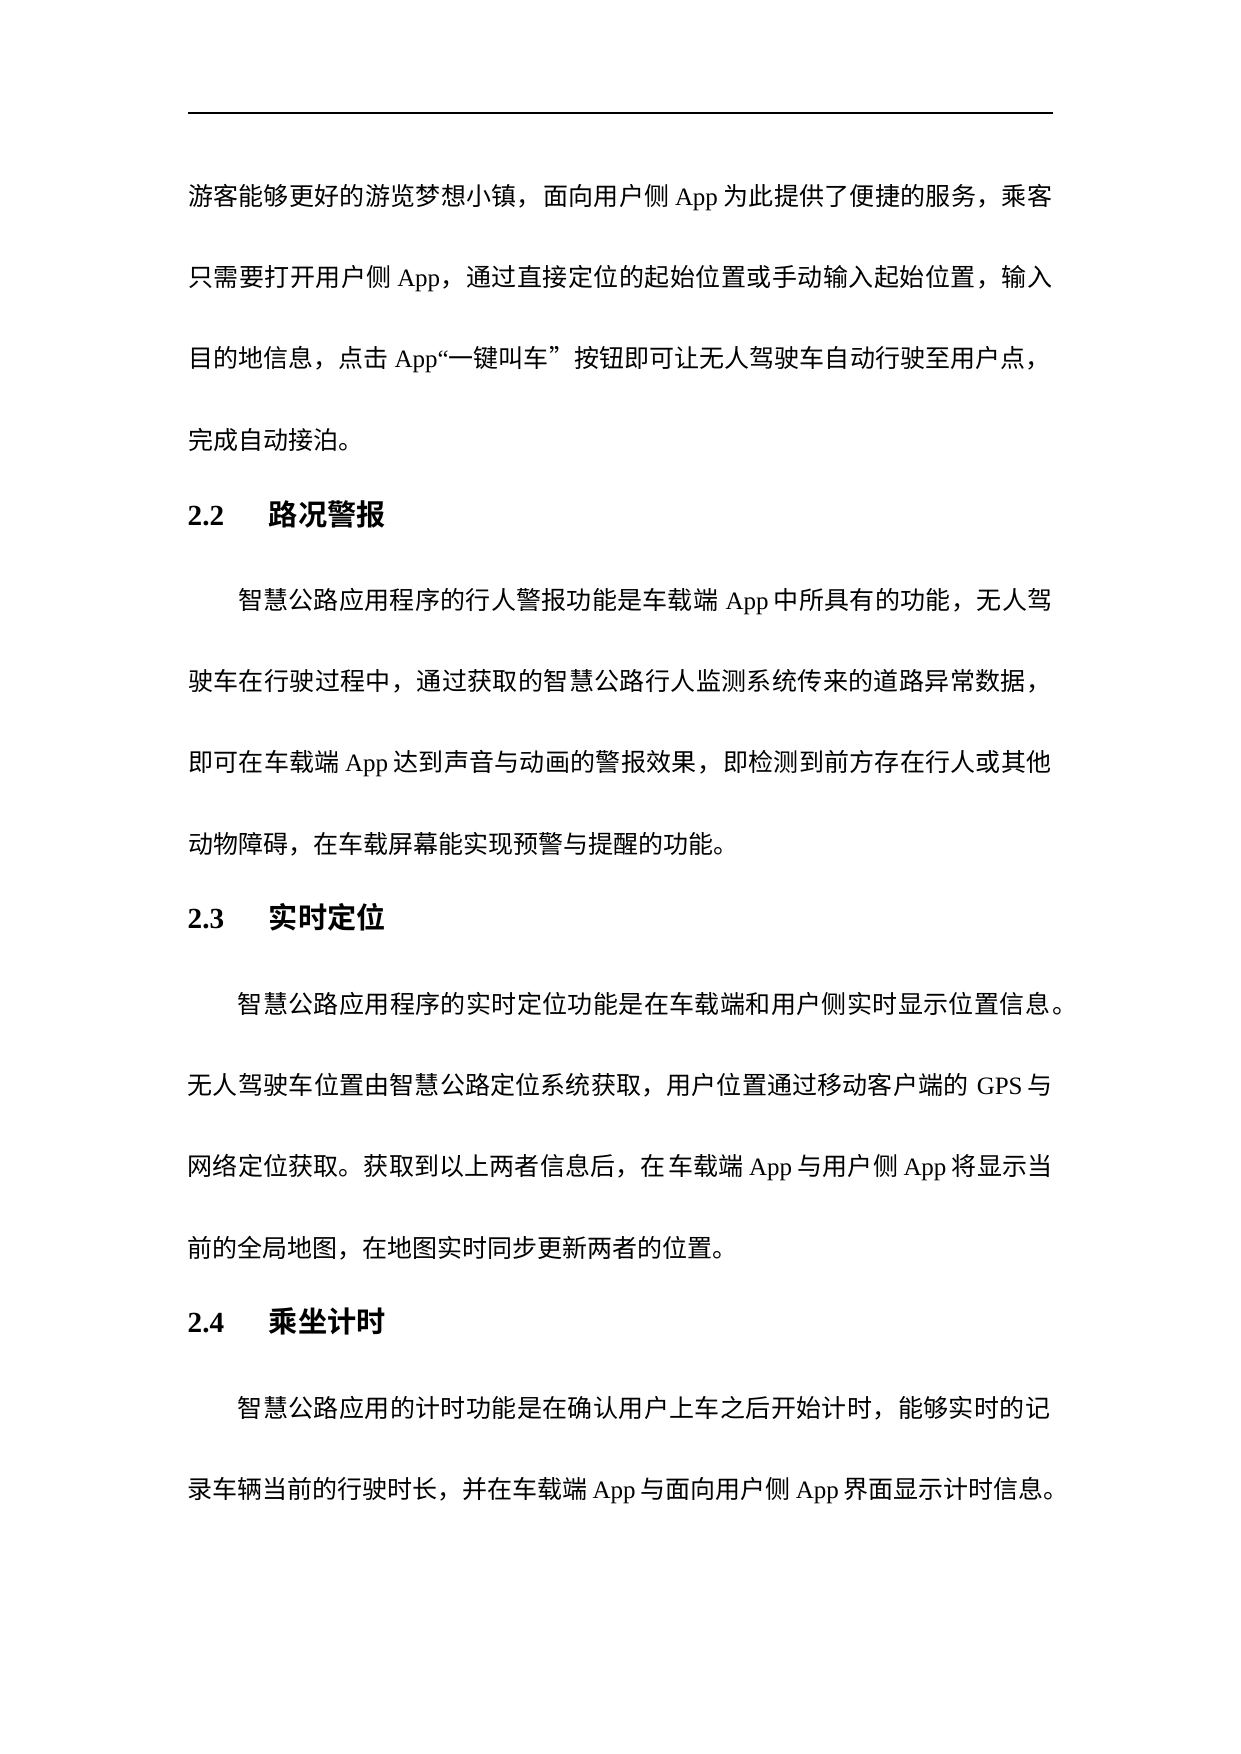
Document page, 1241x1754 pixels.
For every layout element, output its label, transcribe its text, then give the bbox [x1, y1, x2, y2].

text 智慧公路应用程序的实时定位功能是在车载端和用户侧实时显示位置信息。无人驾驶车位置由智慧公路定位系统获取，用户位置通过移动客户端的GPS与网络定位获取。获取到以上两者信息后，在车载端App与用户侧App将显示当前的全局地图，在地图实时同步更新两者的位置。 [187, 970, 1053, 1279]
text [188, 162, 1053, 471]
title 实时定位 [187, 884, 1053, 949]
title 路况警报 [187, 480, 1053, 545]
text 智慧公路应用程序的行人警报功能是车载端App中所具有的功能，无人驾驶车在行驶过程中，通过获取的智慧公路行人监测系统传来的道路异常数据，即可在车载端App达到声音与动画的警报效果，即检测到前方存在行人或其他动物障碍，在车载屏幕能实现预警与提醒的功能。 [188, 566, 1053, 875]
title 乘坐计时 [187, 1288, 1053, 1353]
text 智慧公路应用的计时功能是在确认用户上车之后开始计时，能够实时的记录车辆当前的行驶时长，并在车载端App与面向用户侧App界面显示计时信息。 [187, 1374, 1053, 1520]
